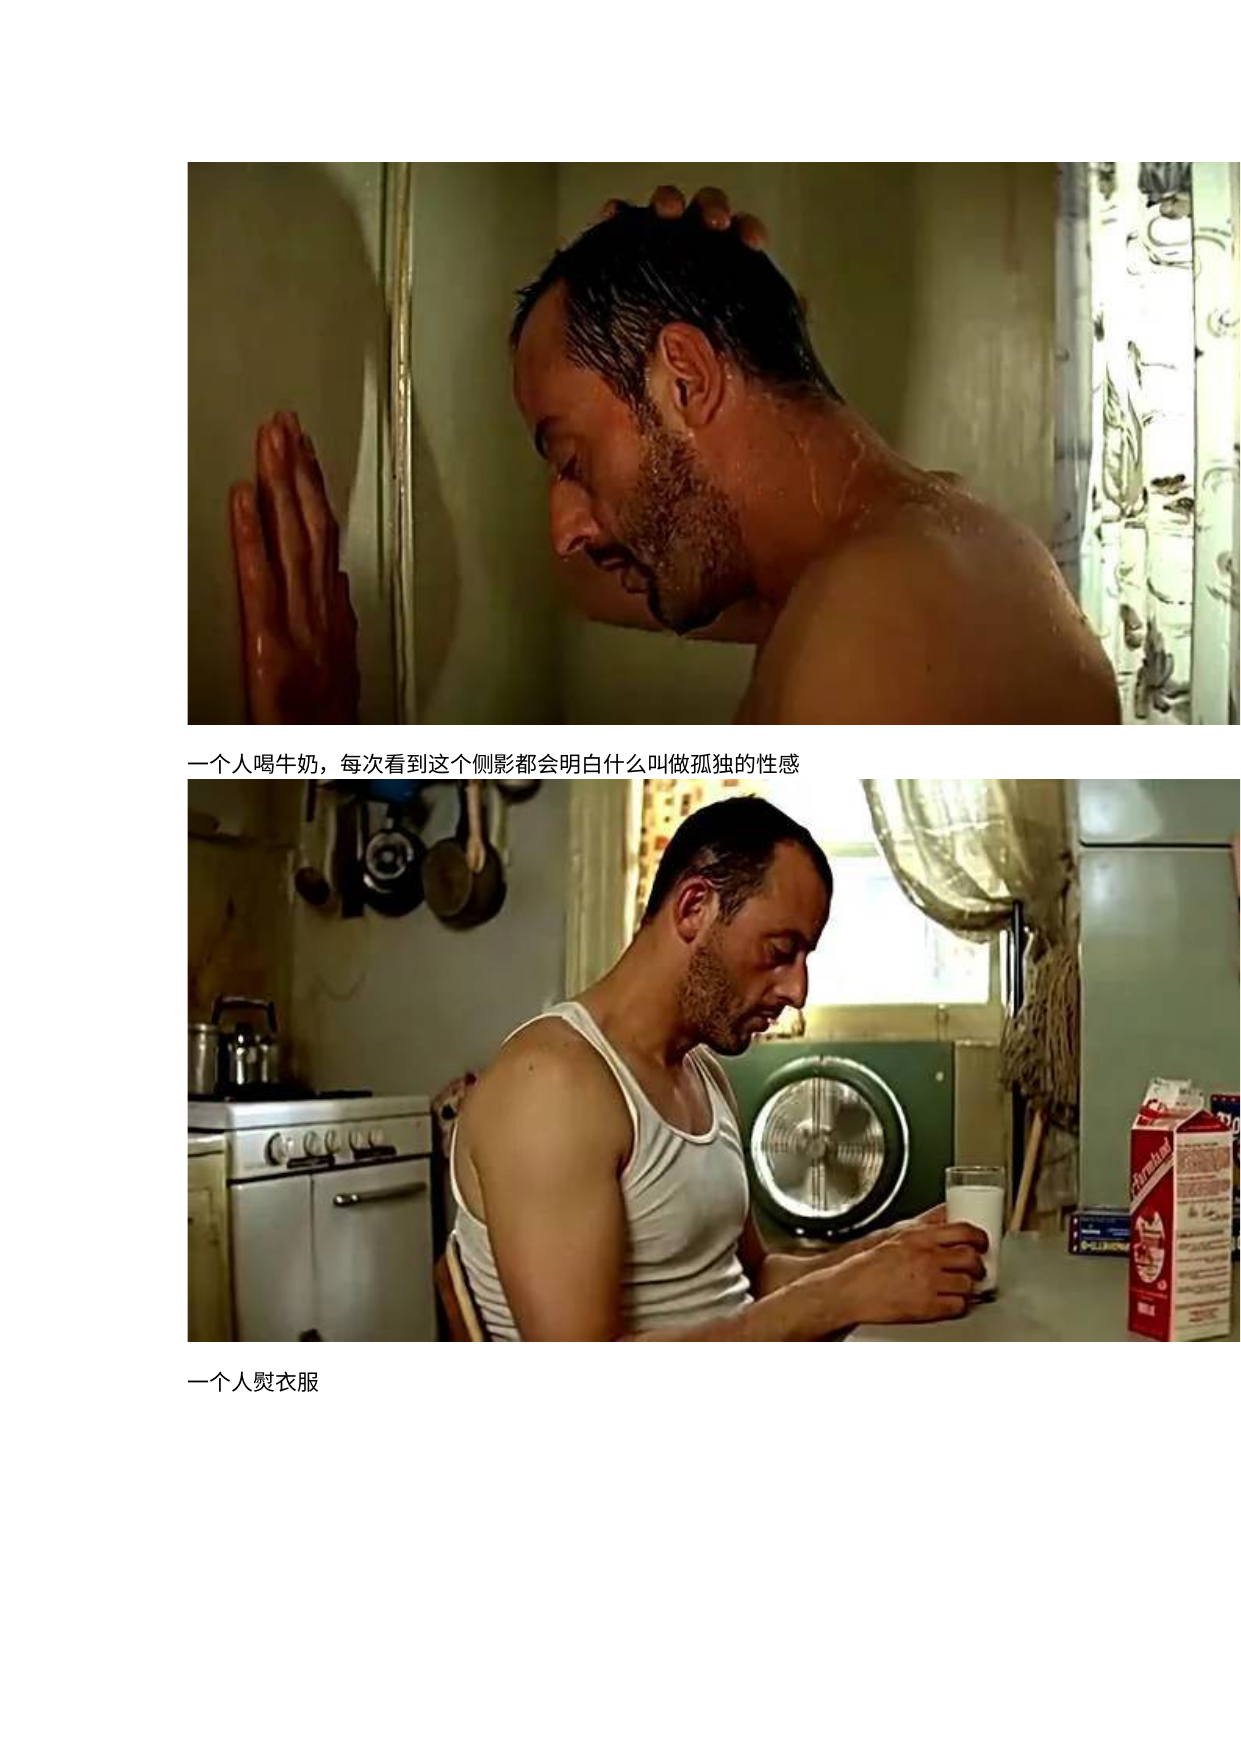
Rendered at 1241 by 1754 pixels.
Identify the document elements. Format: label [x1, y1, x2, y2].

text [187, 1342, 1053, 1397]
picture [187, 162, 1241, 725]
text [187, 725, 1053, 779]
picture [187, 779, 1241, 1342]
